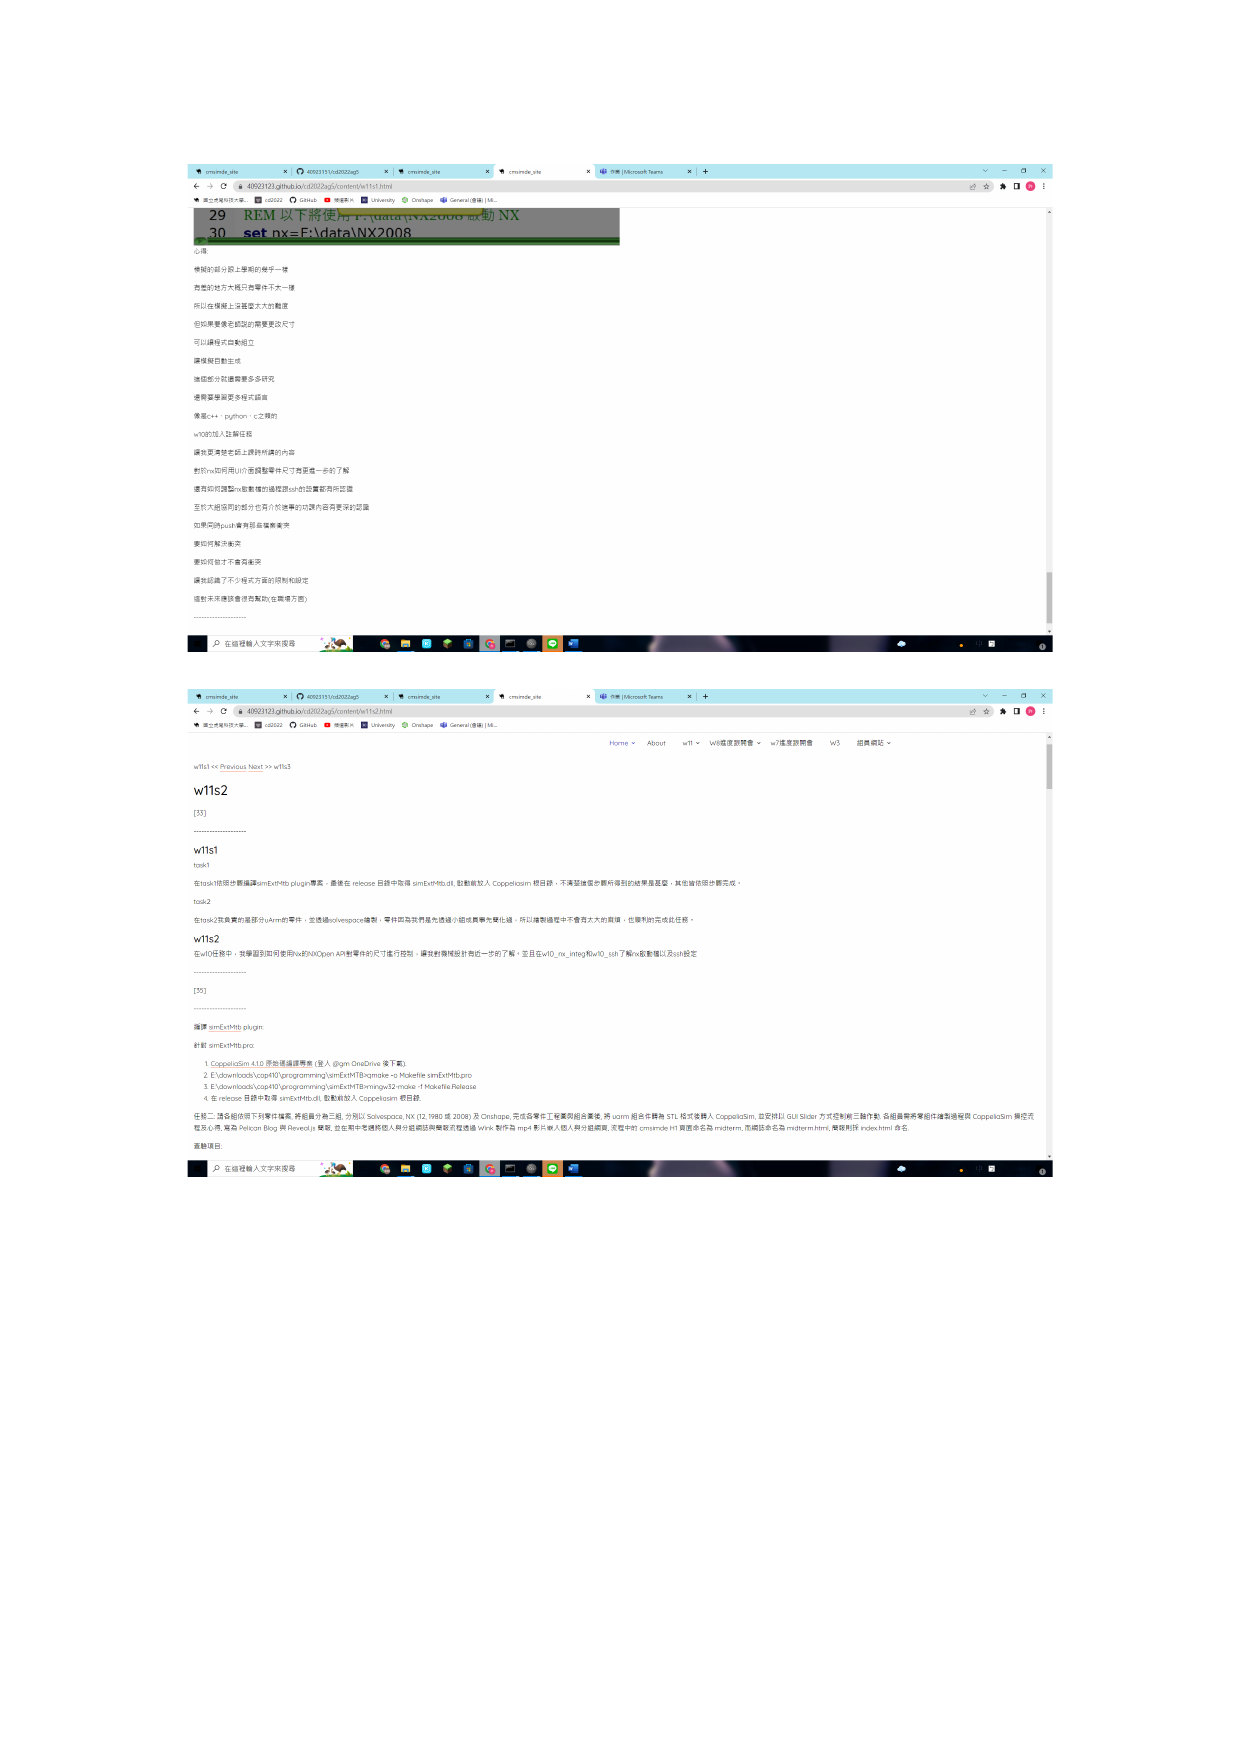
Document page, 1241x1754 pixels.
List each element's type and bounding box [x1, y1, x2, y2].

picture [187, 164, 1053, 652]
picture [187, 689, 1053, 1177]
